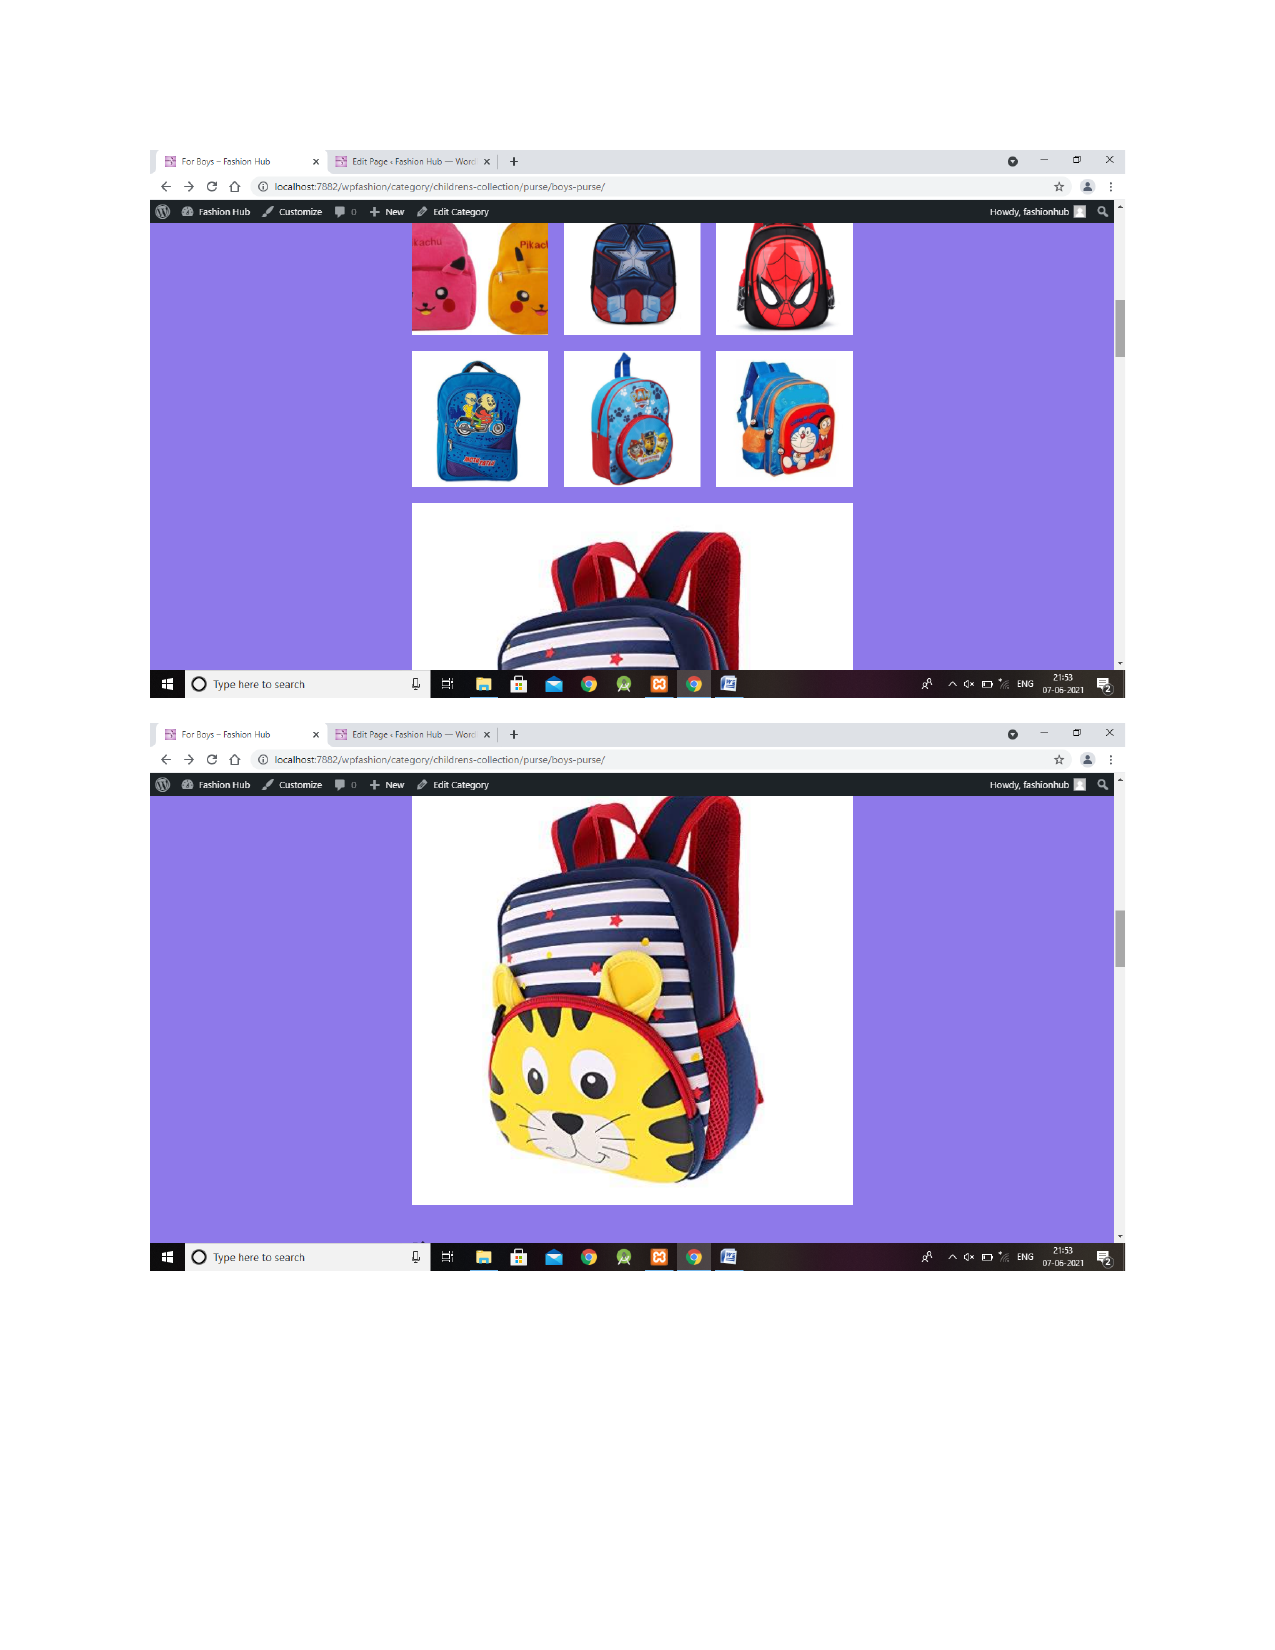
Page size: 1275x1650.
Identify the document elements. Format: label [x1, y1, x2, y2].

picture [150, 150, 1125, 698]
picture [150, 723, 1125, 1271]
